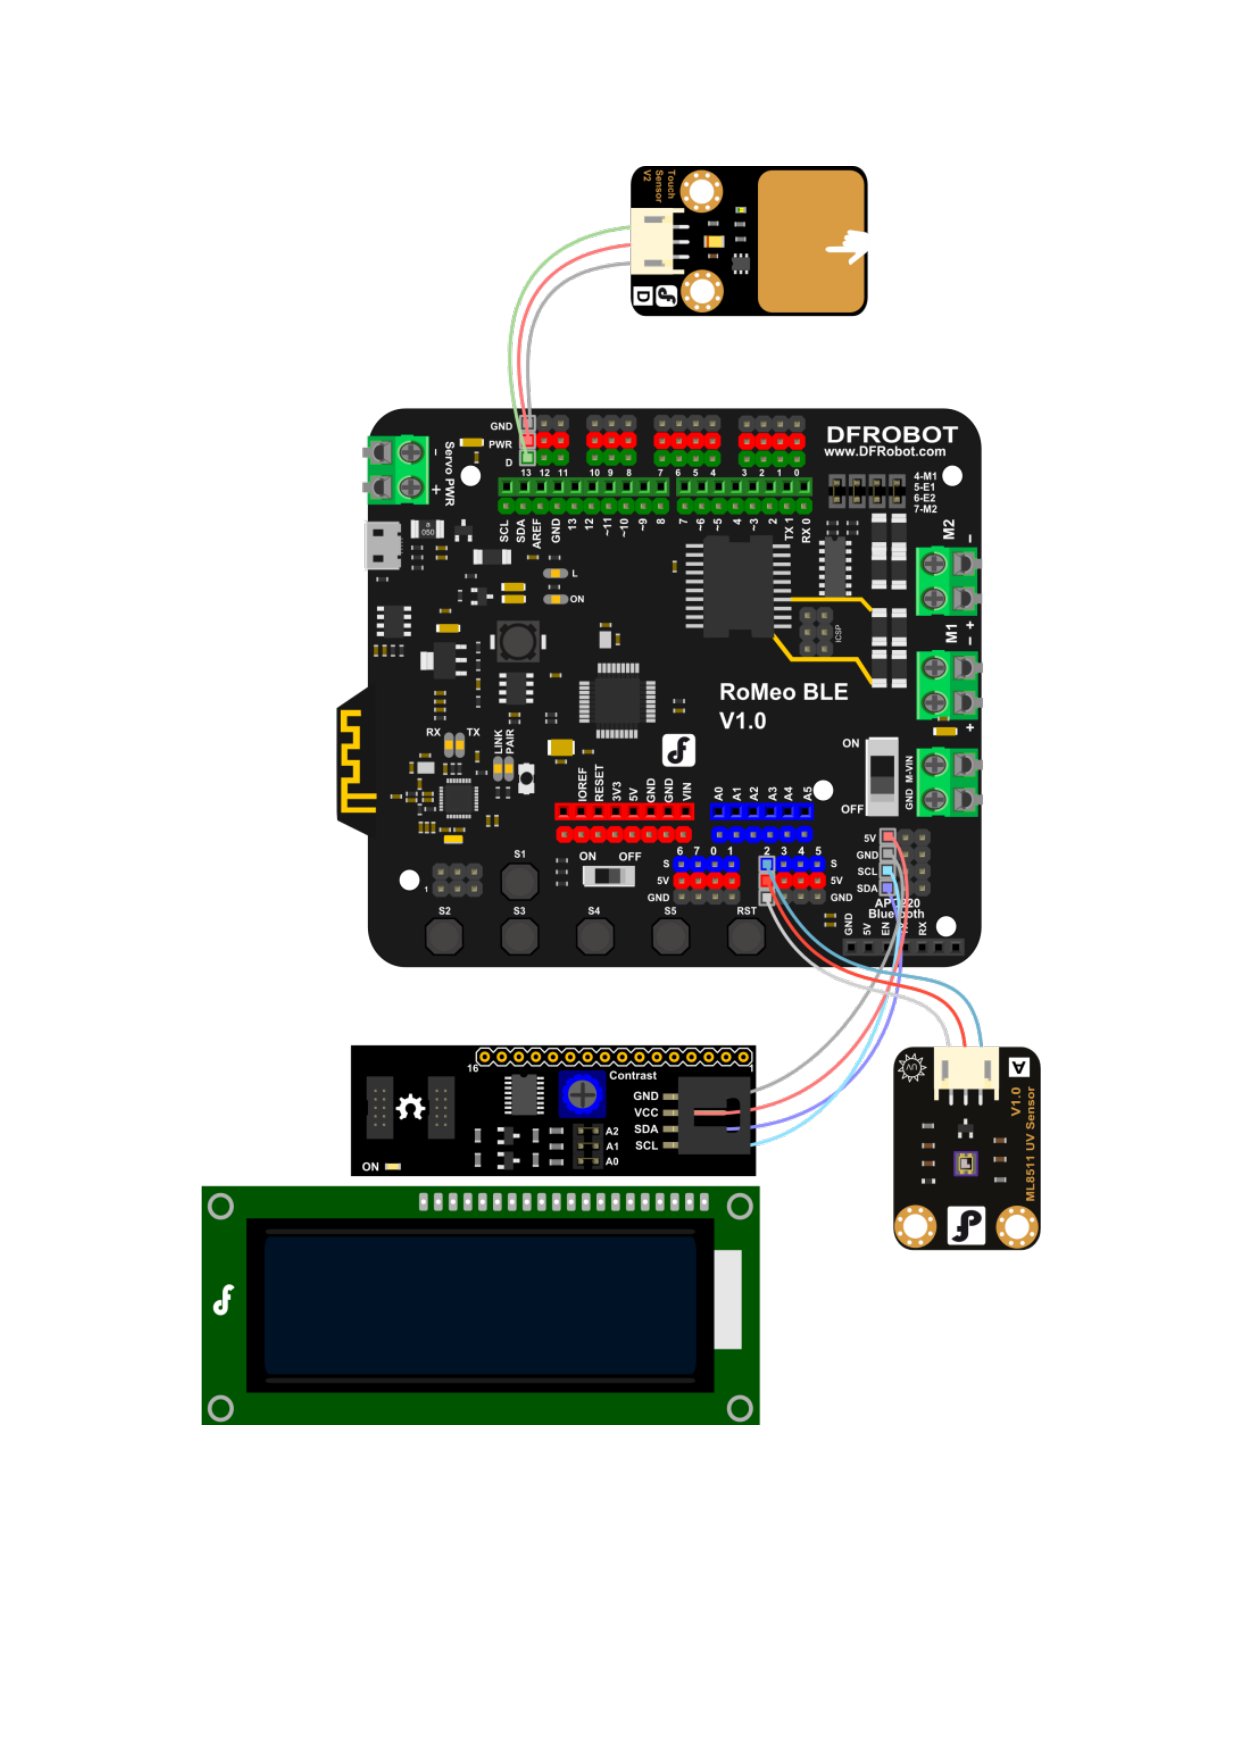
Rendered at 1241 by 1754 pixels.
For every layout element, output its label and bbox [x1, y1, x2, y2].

picture [201, 166, 1041, 1425]
